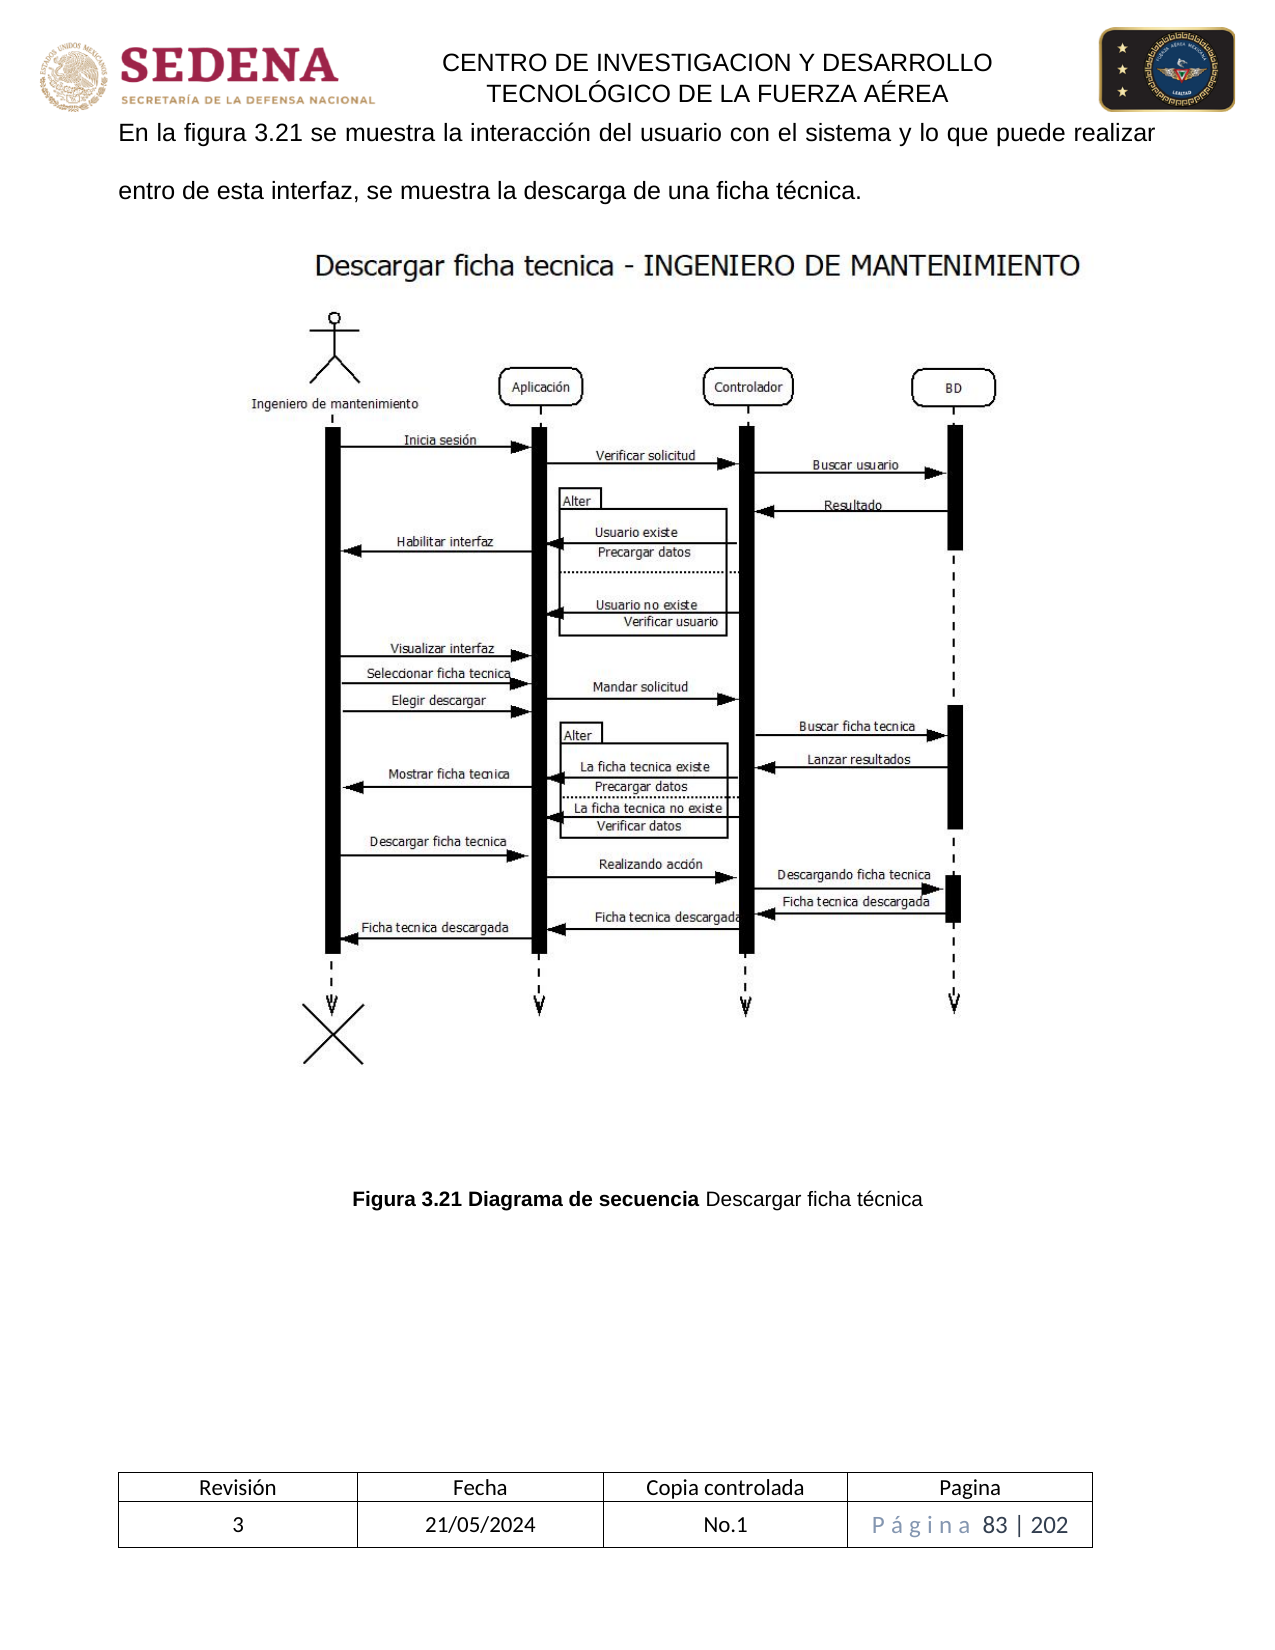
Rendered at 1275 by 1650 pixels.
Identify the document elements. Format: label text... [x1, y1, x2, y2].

picture [181, 242, 1094, 1067]
text En la figura 3.21 se muestra la interacción del usuario con el sistema y lo que puede realizar entro de esta interfaz, se muestra la descarga de una ficha técnica. [118, 118, 1157, 204]
picture [39, 27, 1236, 112]
text Figura 3.21 Diagrama de secuencia Descargar ficha técnica [118, 1186, 1157, 1210]
